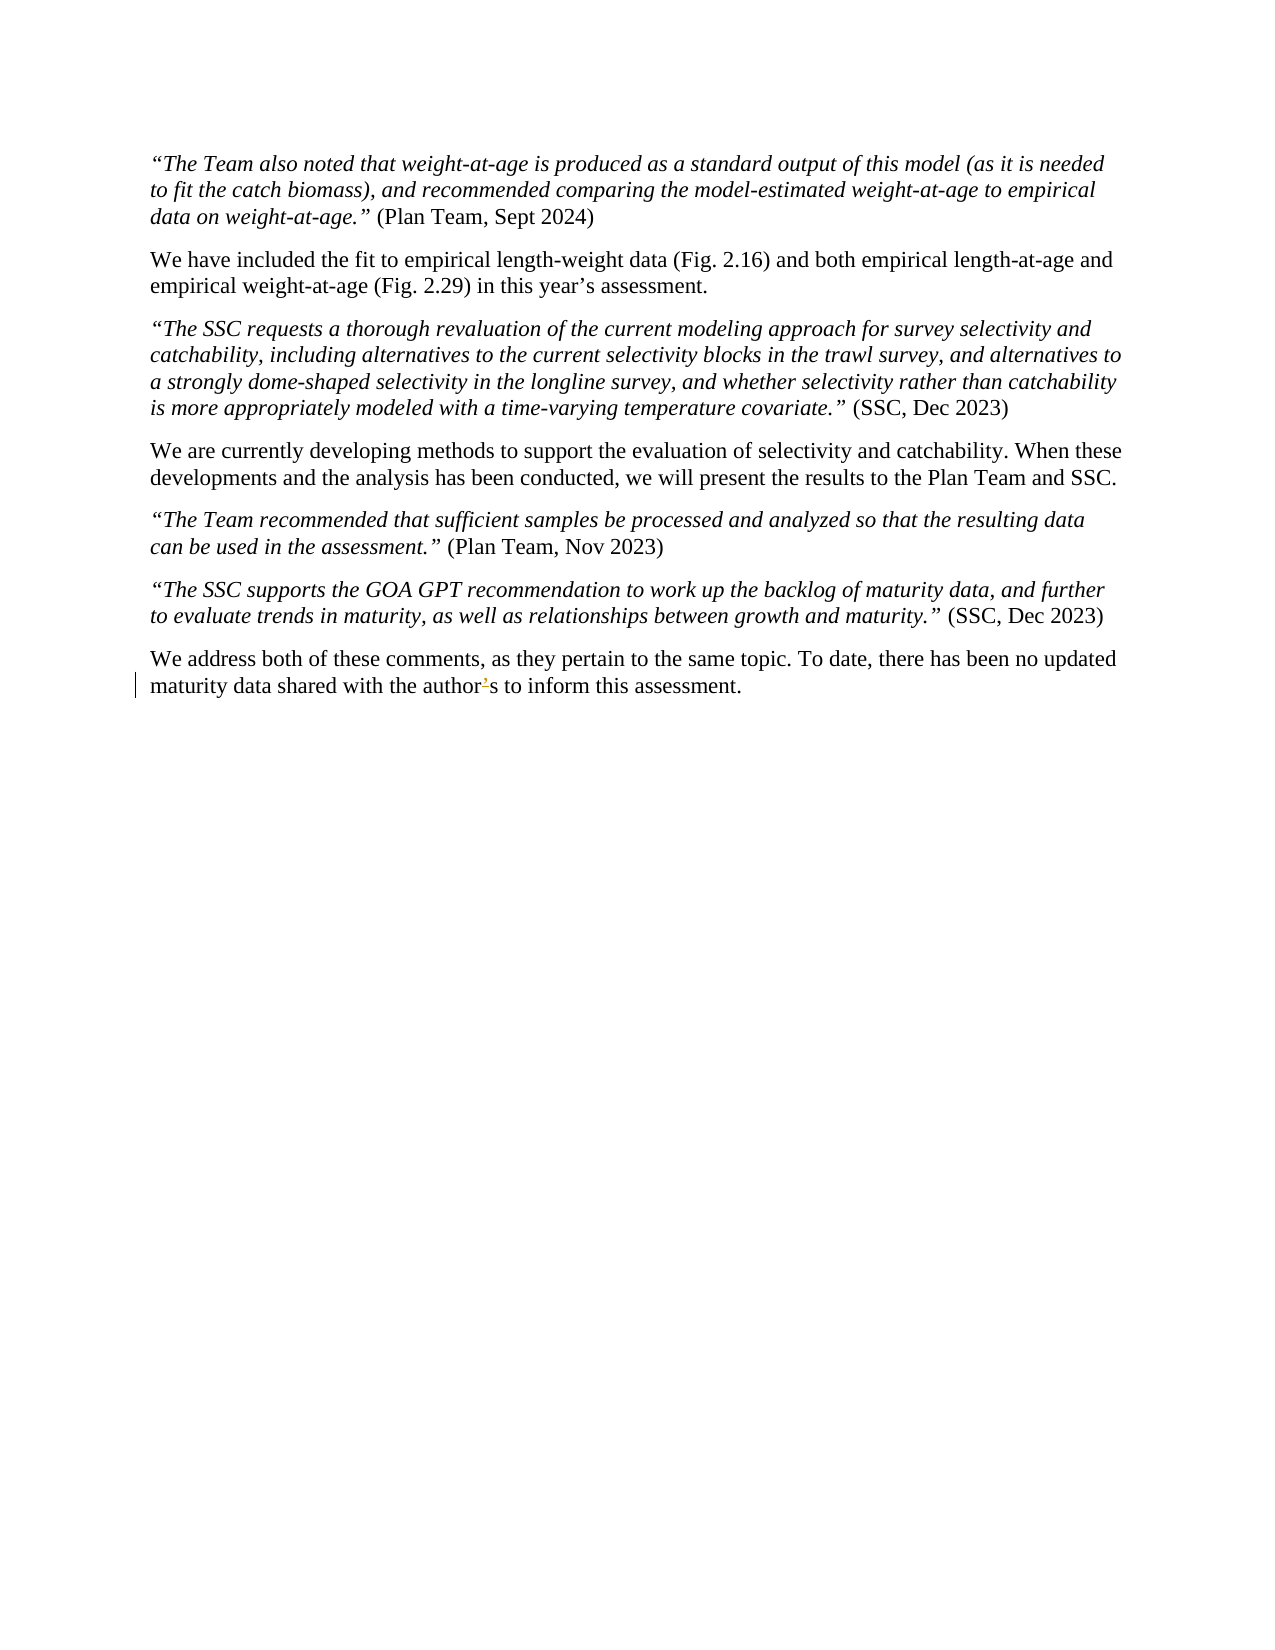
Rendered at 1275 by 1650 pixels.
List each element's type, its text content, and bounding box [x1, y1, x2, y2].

text We address both of these comments, as they pertain to the same topic. To date, there has been no updated maturity data shared with the authors to inform this assessment. [150, 645, 1125, 698]
text “The SSC requests a thorough revaluation of the current modeling approach for survey selectivity and catchability, including alternatives to the current selectivity blocks in the trawl survey, and alternatives to a strongly dome-shaped selectivity in the longline survey, and whether selectivity rather than catchability is more appropriately modeled with a time-varying temperature covariate.” (SSC, Dec 2023) [150, 315, 1125, 421]
text We are currently developing methods to support the evaluation of selectivity and catchability. When these developments and the analysis has been conducted, we will present the results to the Plan Team and SSC. [150, 437, 1125, 490]
text “The SSC supports the GOA GPT recommendation to work up the backlog of maturity data, and further to evaluate trends in maturity, as well as relationships between growth and maturity.” (SSC, Dec 2023) [150, 576, 1125, 629]
text We have included the fit to empirical length-weight data (Fig. 2.16) and both empirical length-at-age and empirical weight-at-age (Fig. 2.29) in this year’s assessment. [150, 246, 1125, 298]
text “The Team recommended that sufficient samples be processed and analyzed so that the resulting data can be used in the assessment.” (Plan Team, Nov 2023) [150, 507, 1125, 559]
text “The Team also noted that weight-at-age is produced as a standard output of this model (as it is needed to fit the catch biomass), and recommended comparing the model-estimated weight-at-age to empirical data on weight-at-age.” (Plan Team, Sept 2024) [150, 150, 1125, 229]
